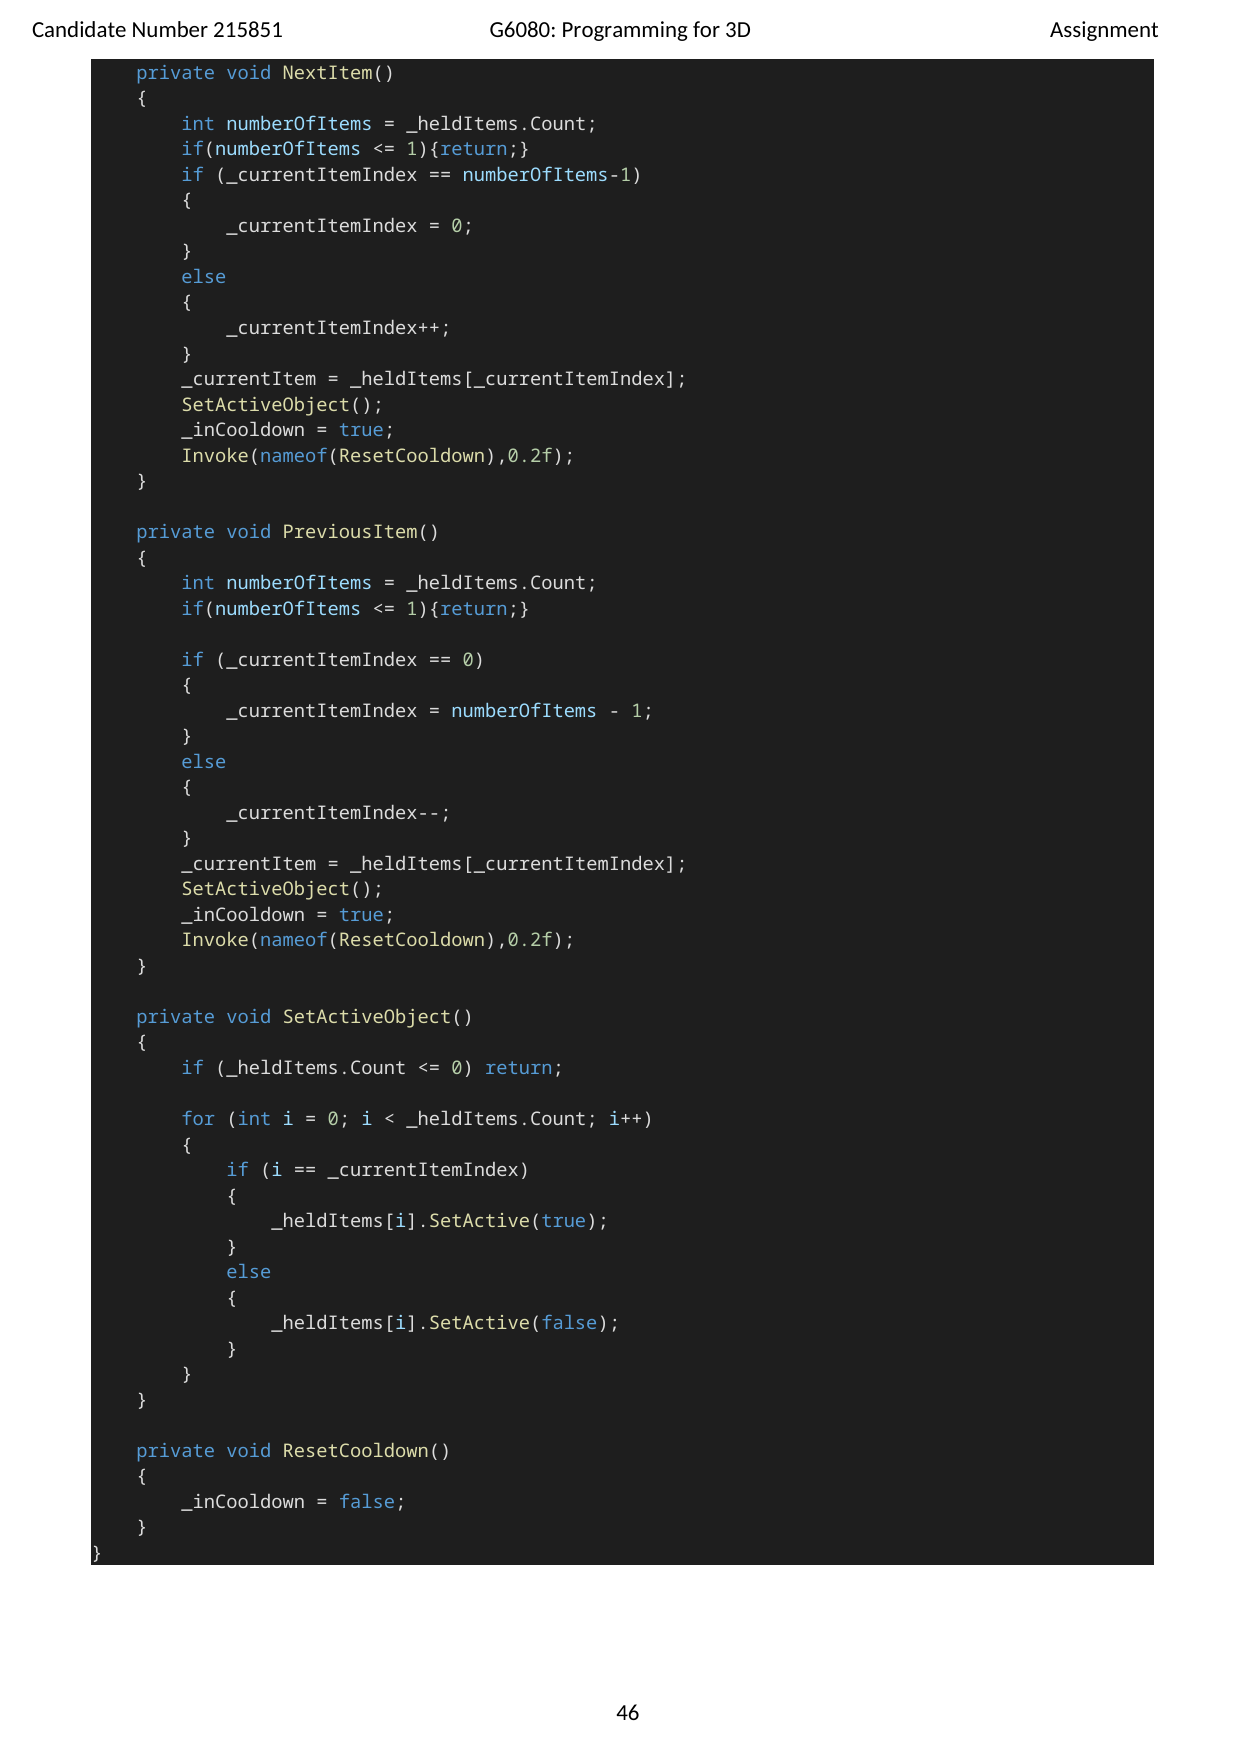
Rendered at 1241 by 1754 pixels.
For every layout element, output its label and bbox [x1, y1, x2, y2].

text [91, 59, 1154, 1565]
